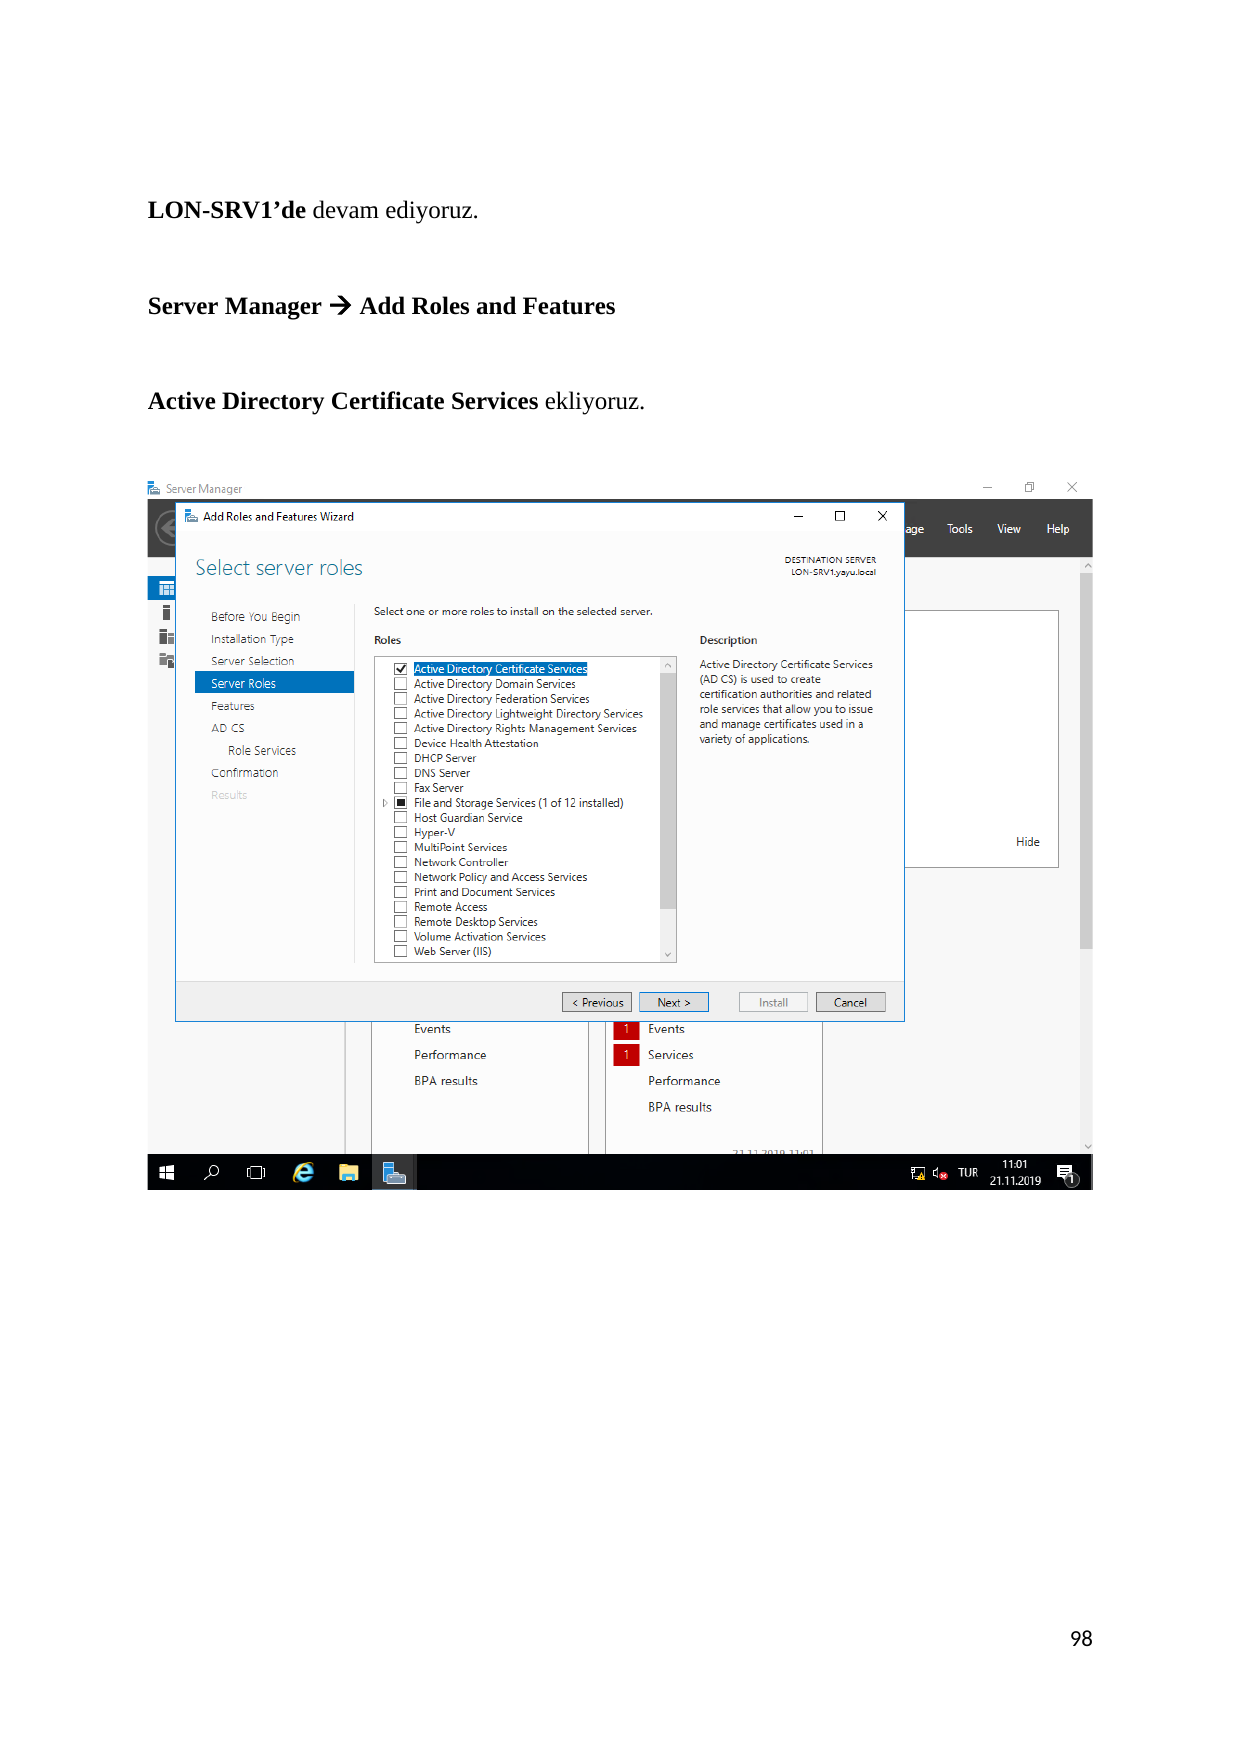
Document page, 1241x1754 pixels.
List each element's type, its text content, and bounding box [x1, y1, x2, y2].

text Server Manager Add Roles and Features [148, 291, 1093, 319]
picture [147, 481, 1093, 1190]
text Active Directory Certificate Services ekliyoruz. [148, 386, 1093, 415]
text LON-SRV1’de devam ediyoruz. [148, 195, 1093, 224]
